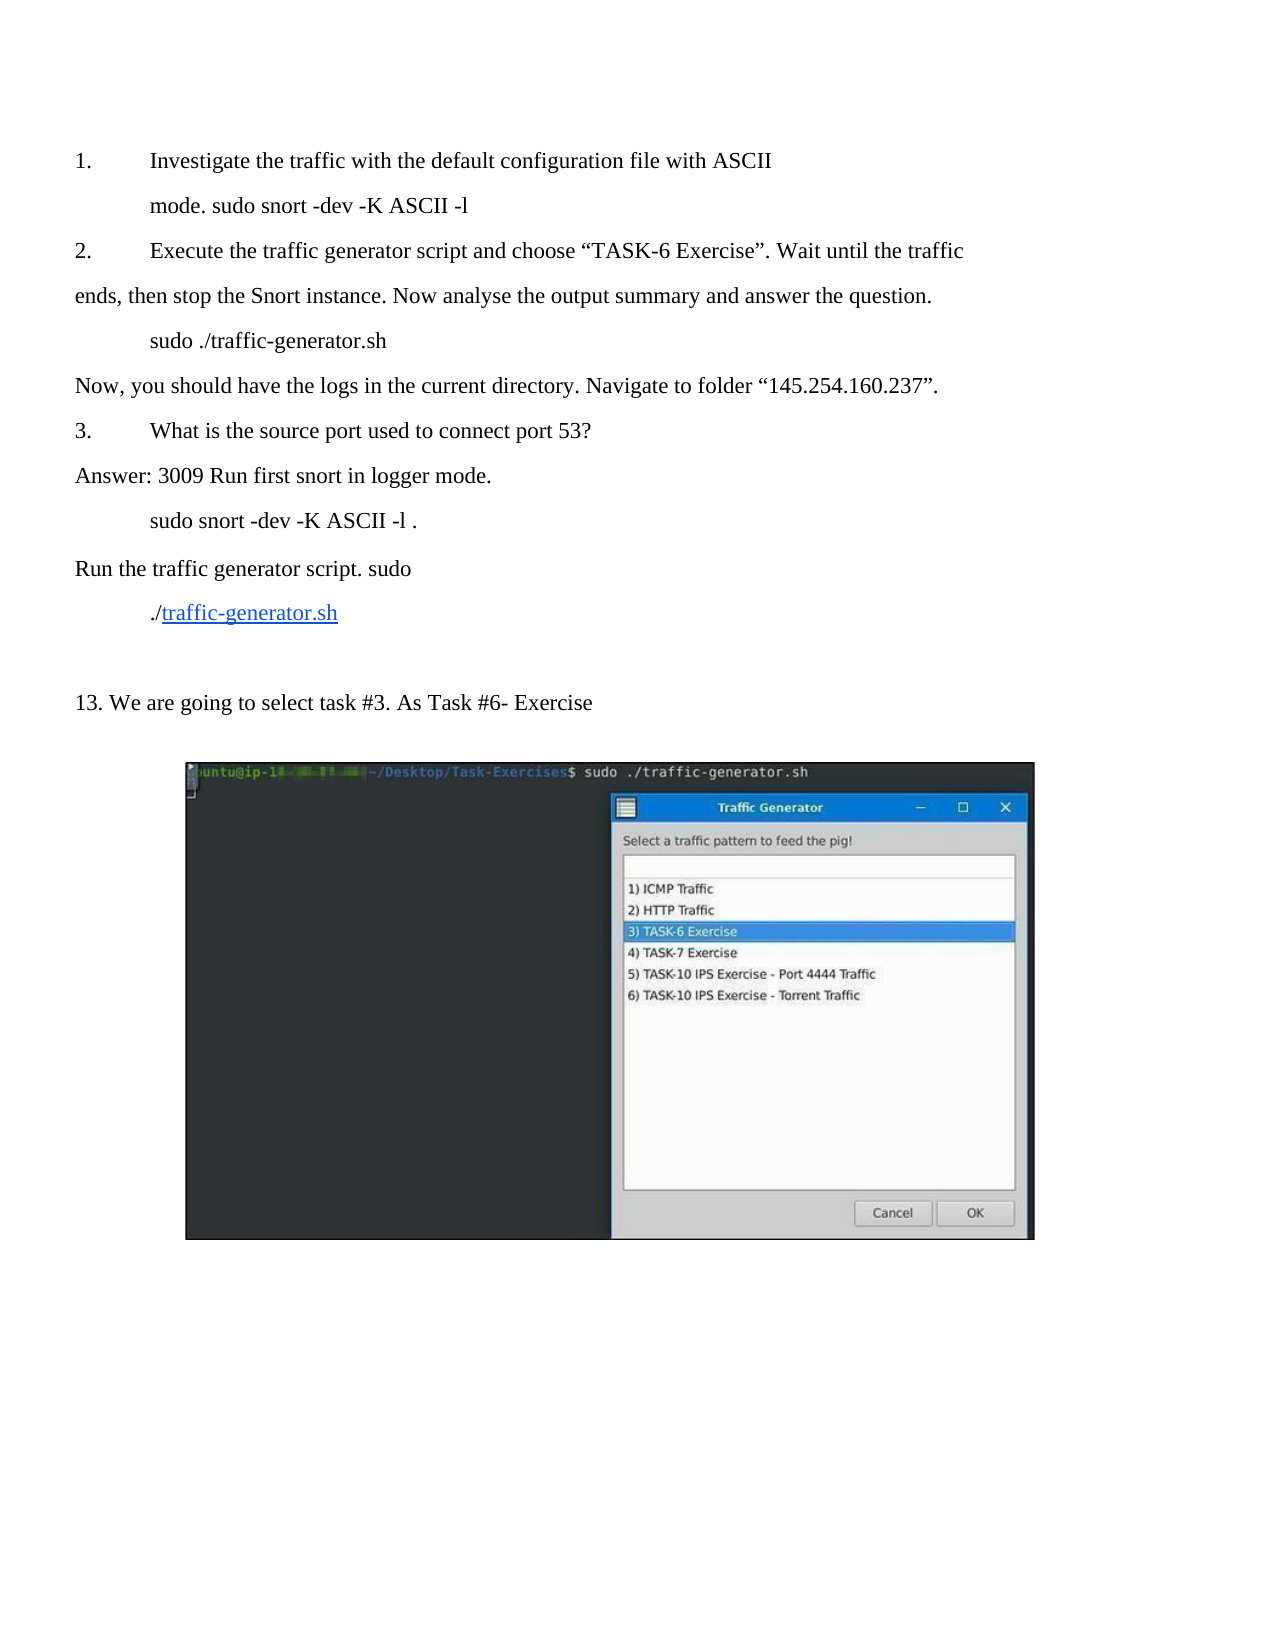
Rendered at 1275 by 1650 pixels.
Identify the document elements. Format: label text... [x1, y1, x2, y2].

list We are going to select task #3. As Task #6- Exercise [74, 689, 1216, 716]
text Now, you should have the logs in the current directory. Navigate to folder “145.254.160.237”. [74, 372, 1216, 398]
list What is the source port used to connect port 53? Answer: 3009 Run first snort in logger mode. [74, 417, 621, 488]
text sudo ./traffic-generator.sh [149, 327, 1216, 354]
list Execute the traffic generator script and choose “TASK-6 Exercise”. Wait until the traffic ends, then stop the Snort instance. Now analyse the output summary and answer the question. [74, 237, 989, 309]
list Investigate the traffic with the default configuration file with ASCII mode. sudo snort -dev -K ASCII -l [74, 147, 800, 219]
text sudo snort -dev -K ASCII -l . [149, 507, 1216, 533]
picture [185, 762, 1035, 1240]
text Run the traffic generator script. sudo ./traffic-generator.sh [74, 554, 416, 626]
